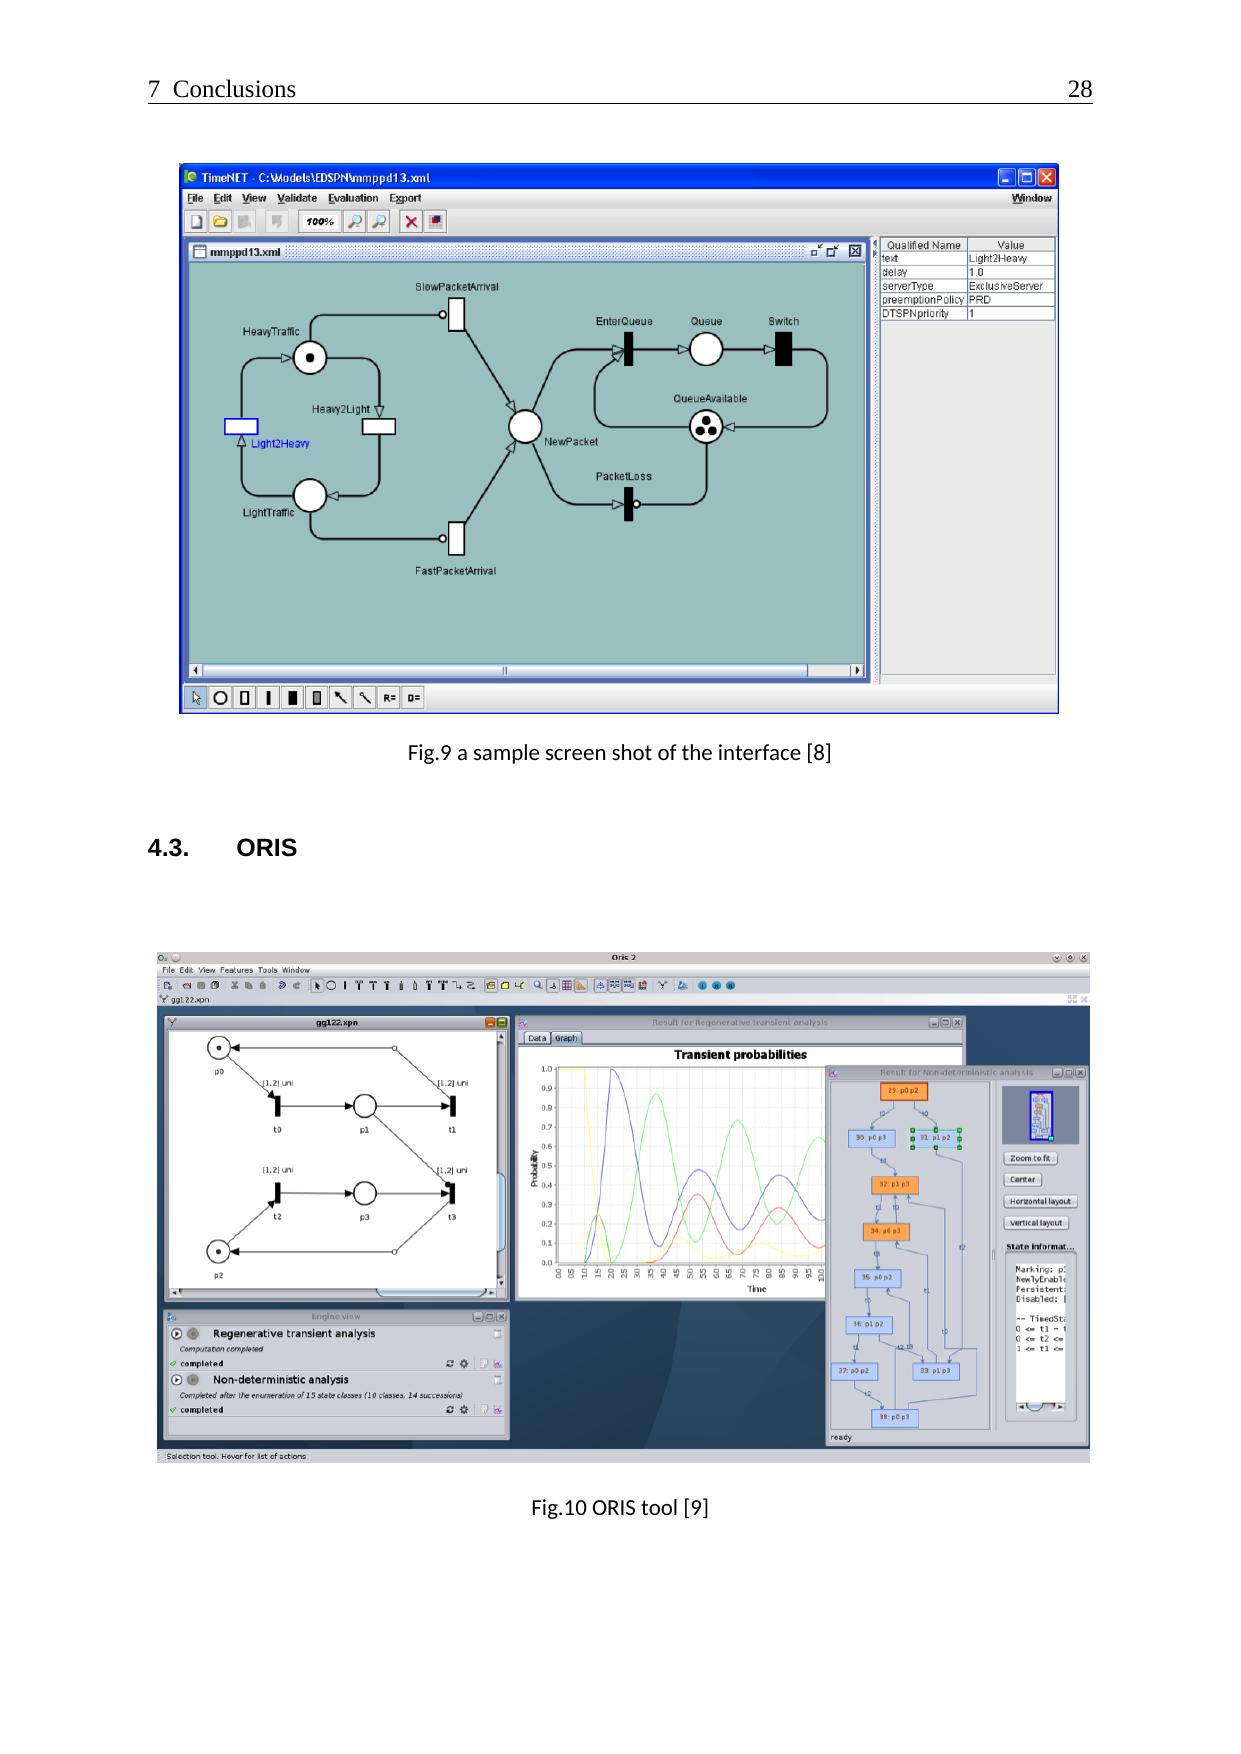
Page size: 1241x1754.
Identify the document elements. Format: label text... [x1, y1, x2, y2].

text Fig.10 ORIS tool [9] [148, 1493, 1093, 1521]
picture [148, 940, 1092, 1467]
title ORIS [148, 833, 1093, 862]
picture [160, 147, 1080, 735]
